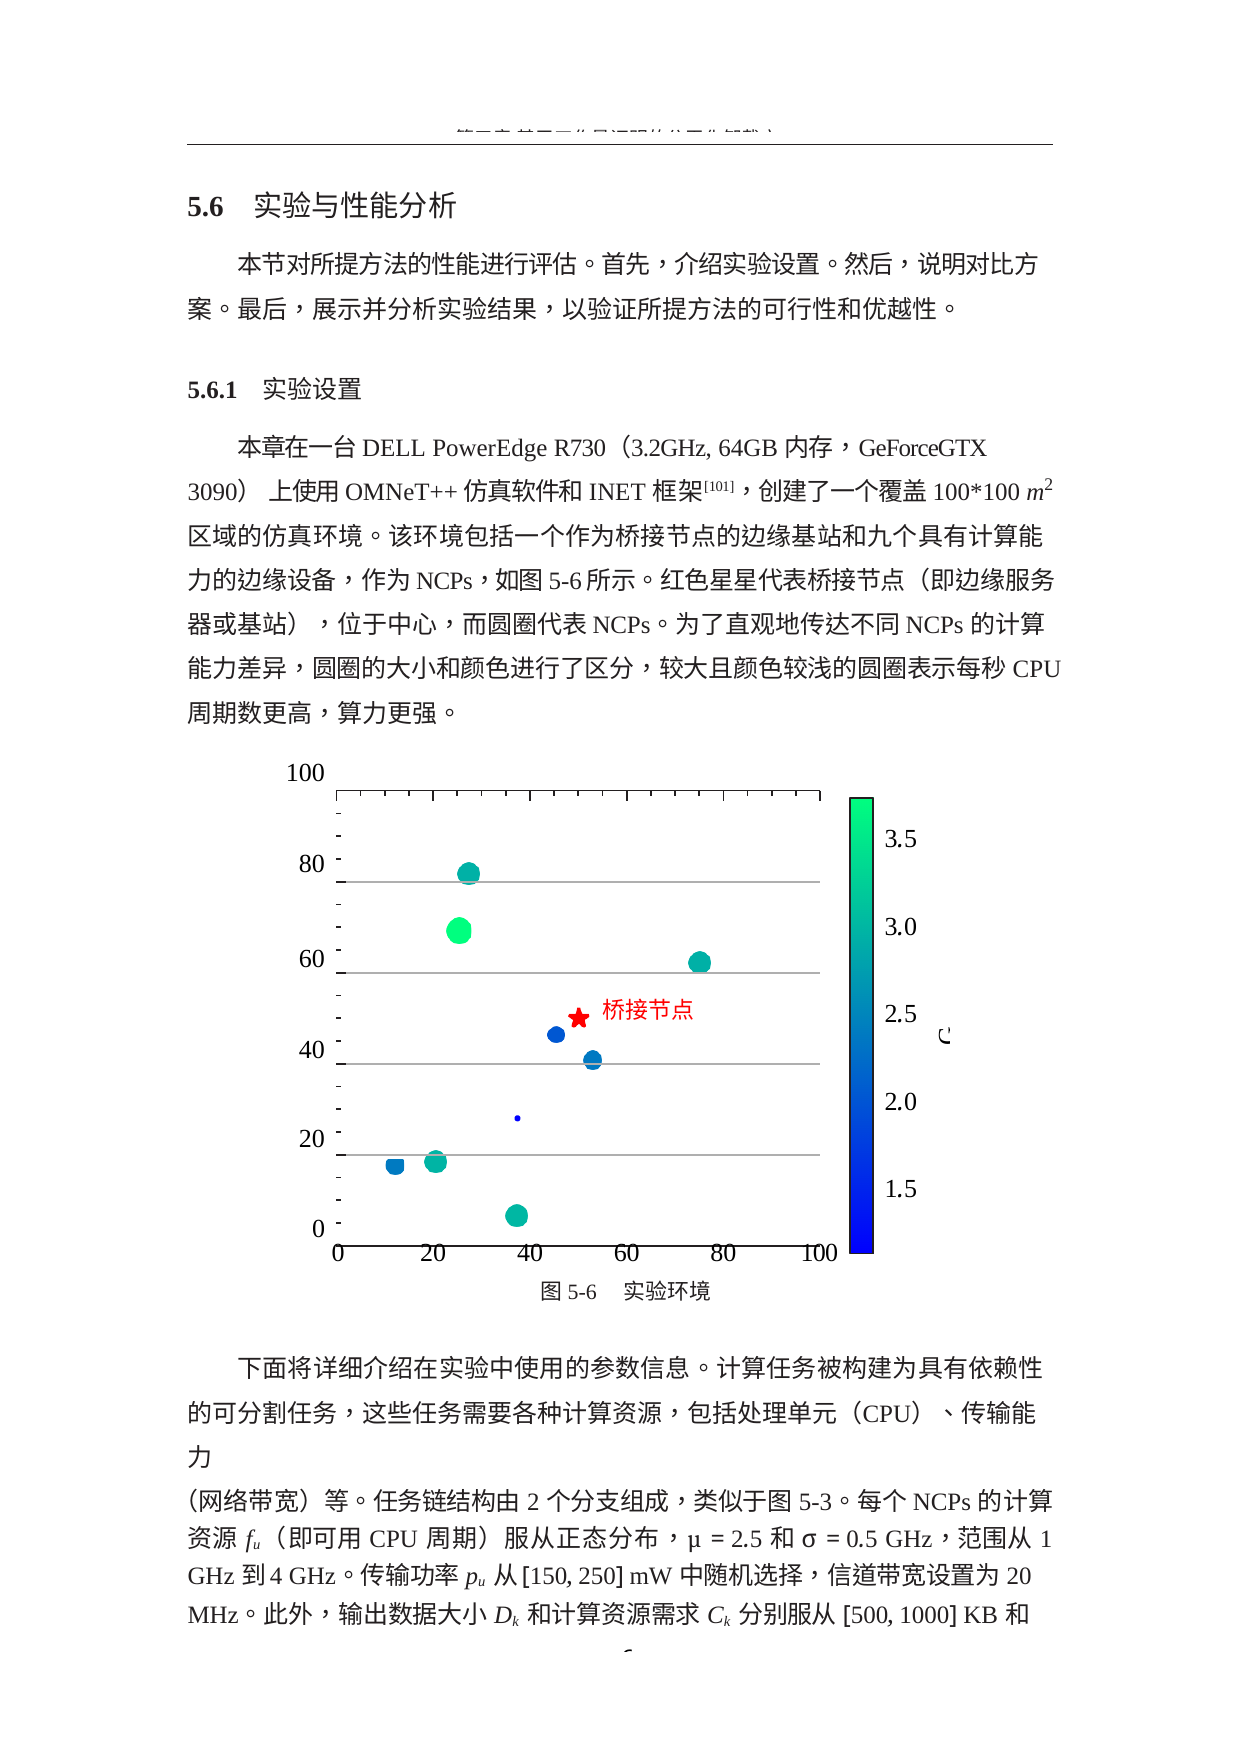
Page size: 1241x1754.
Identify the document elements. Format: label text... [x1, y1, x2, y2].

picture [851, 799, 872, 988]
text 20 [299, 1112, 839, 1153]
picture [547, 1026, 565, 1034]
text MHz。此外，输出数据大小 Dk 和计算资源需求 Ck 分别服从 [500, 1000] KB 和 [187, 1594, 1240, 1631]
picture [385, 1159, 405, 1175]
picture [567, 1006, 590, 1028]
text 3.0 [884, 907, 1240, 943]
text 下面将详细介绍在实验中使用的参数信息。计算任务被构建为具有依赖性的可分割任务，这些任务需要各种计算资源，包括处理单元（CPU）、传输能力 [187, 1351, 1053, 1474]
text 40 [299, 1034, 839, 1064]
text 0 0 20 40 60 80 100 [312, 1213, 839, 1267]
picture [505, 1204, 528, 1213]
picture [583, 1065, 602, 1070]
text 60 [299, 913, 839, 973]
text 本节对所提方法的性能进行评估。首先，介绍实验设置。然后，说明对比方案。最后，展示并分析实验结果，以验证所提方法的可行性和优越性。 [187, 247, 1053, 325]
picture [424, 1156, 447, 1173]
text 3.5 [884, 820, 1240, 855]
text 80 [299, 848, 839, 878]
picture [446, 917, 472, 944]
text 图 5-6 实验环境 [540, 1276, 839, 1306]
text 2.0 [884, 1082, 1240, 1118]
text 2.5 [884, 995, 1240, 1030]
text 本章在一台 DELL PowerEdge R730（3.2GHz, 64GB 内存，GeForceGTX 3090） 上使用 OMNeT++ 仿真软件和 INET 框架[101]，创建了一个覆盖 100*100 m2 区域的仿真环境。该环境包括一个作为桥接节点的边缘基站和九个具有计算能力的边缘设备，作为NCPs，如图 5-6所示。红色星星代表桥接节点（即边缘服务器或基站），位于中心，而圆圈代表NCPs。为了直观地传达不同NCPs 的计算能力差异，圆圈的大小和颜色进行了区分，较大且颜色较浅的圆圈表示每秒 CPU 周期数更高，算力更强。 [187, 429, 1067, 729]
picture [851, 1031, 872, 1253]
subtitle 实验与性能分析 [187, 185, 1240, 225]
subtitle 100 [286, 757, 839, 787]
text 5.6.1 实验设置 [187, 372, 1240, 406]
text （网络带宽）等。任务链结构由 2 个分支组成，类似于图 5-3。每个NCPs 的计算资源 fu（即可用 CPU 周期）服从正态分布，µ = 2.5 和 σ = 0.5 GHz，范围从 1 GHz 到 4 GHz。传输功率 pu 从 [150, 250] mW 中随机选择，信道带宽设置为 20 [173, 1484, 1053, 1591]
text 1.5 [884, 1170, 1240, 1205]
